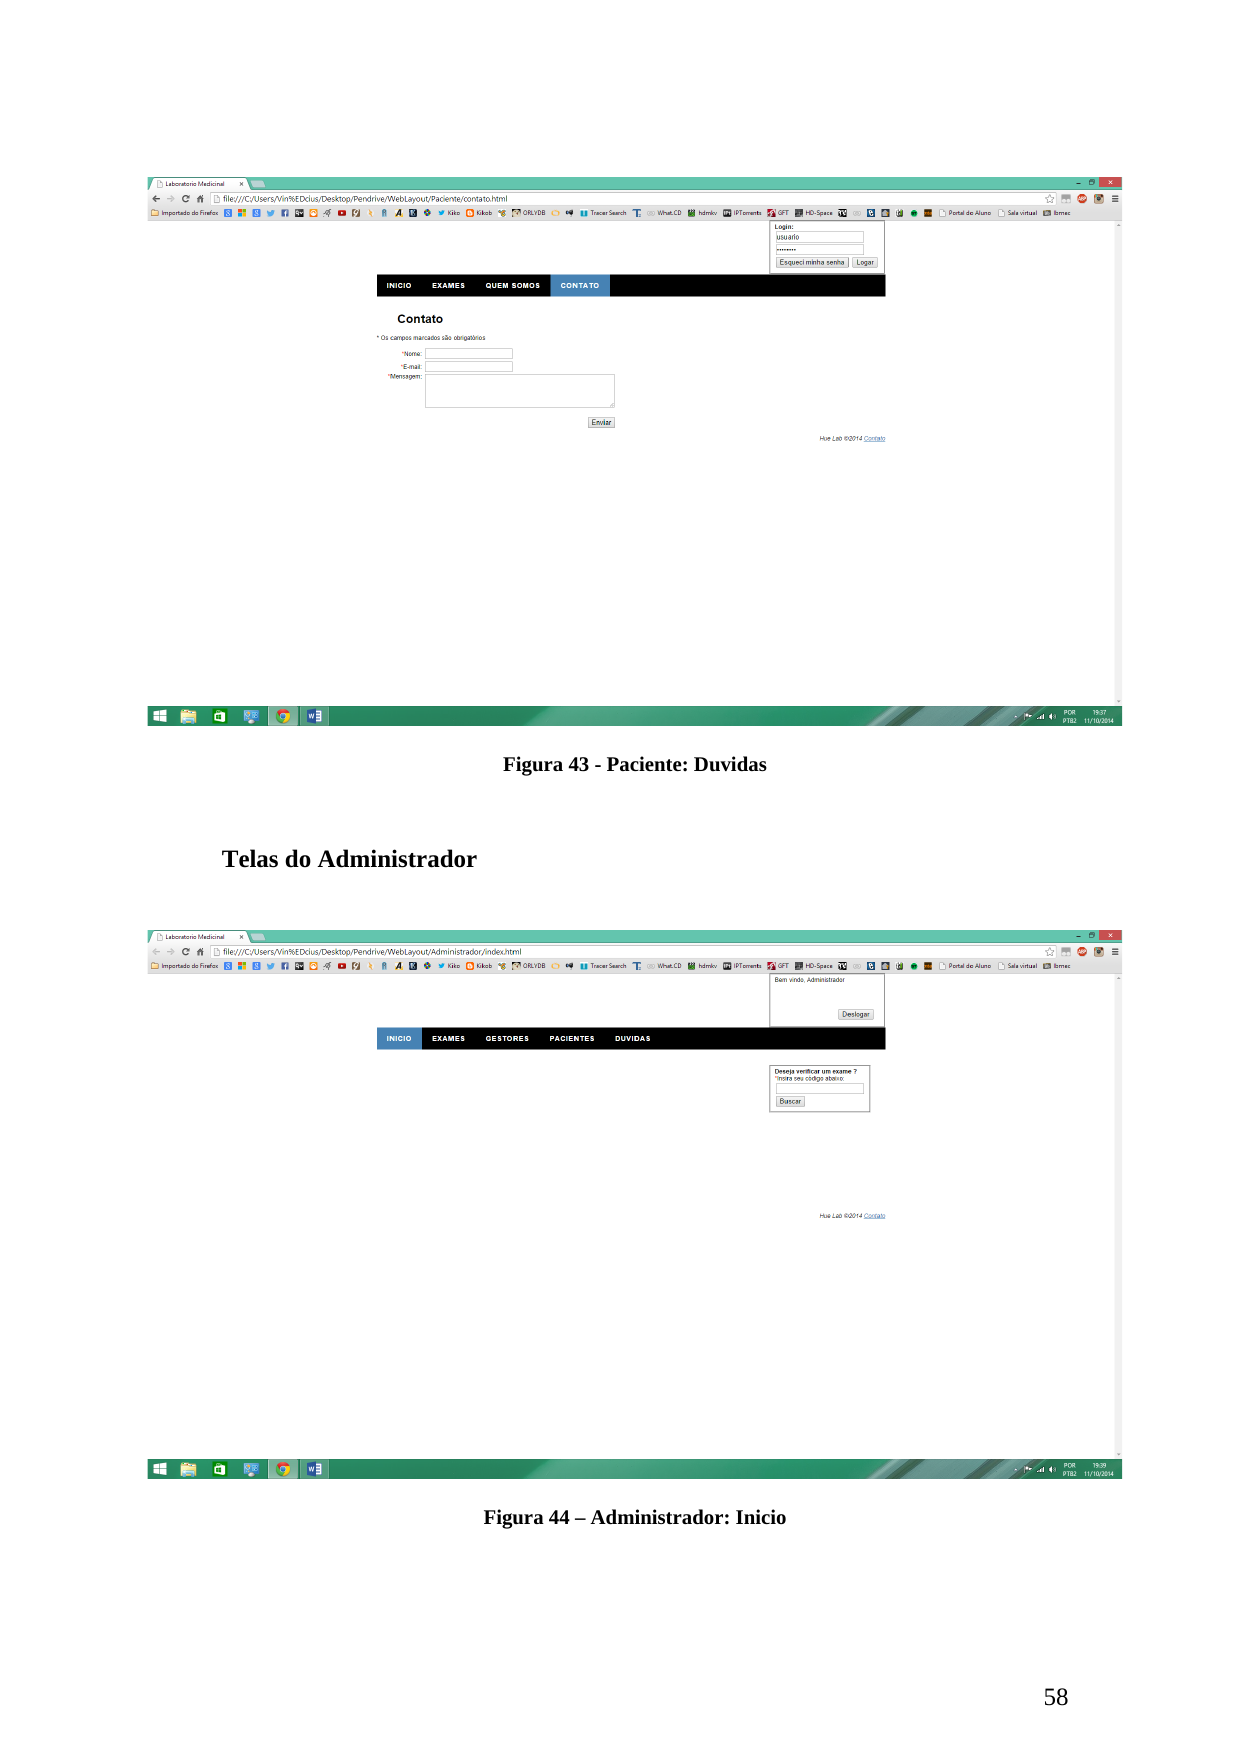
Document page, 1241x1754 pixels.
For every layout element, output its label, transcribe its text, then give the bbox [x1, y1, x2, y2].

picture [147, 177, 1123, 726]
text Figura 43 - Paciente: Duvidas [148, 752, 1122, 776]
text Figura 44 – Administrador: Inicio [148, 1505, 1122, 1529]
picture [147, 930, 1123, 1479]
text Telas do Administrador [222, 844, 1122, 873]
